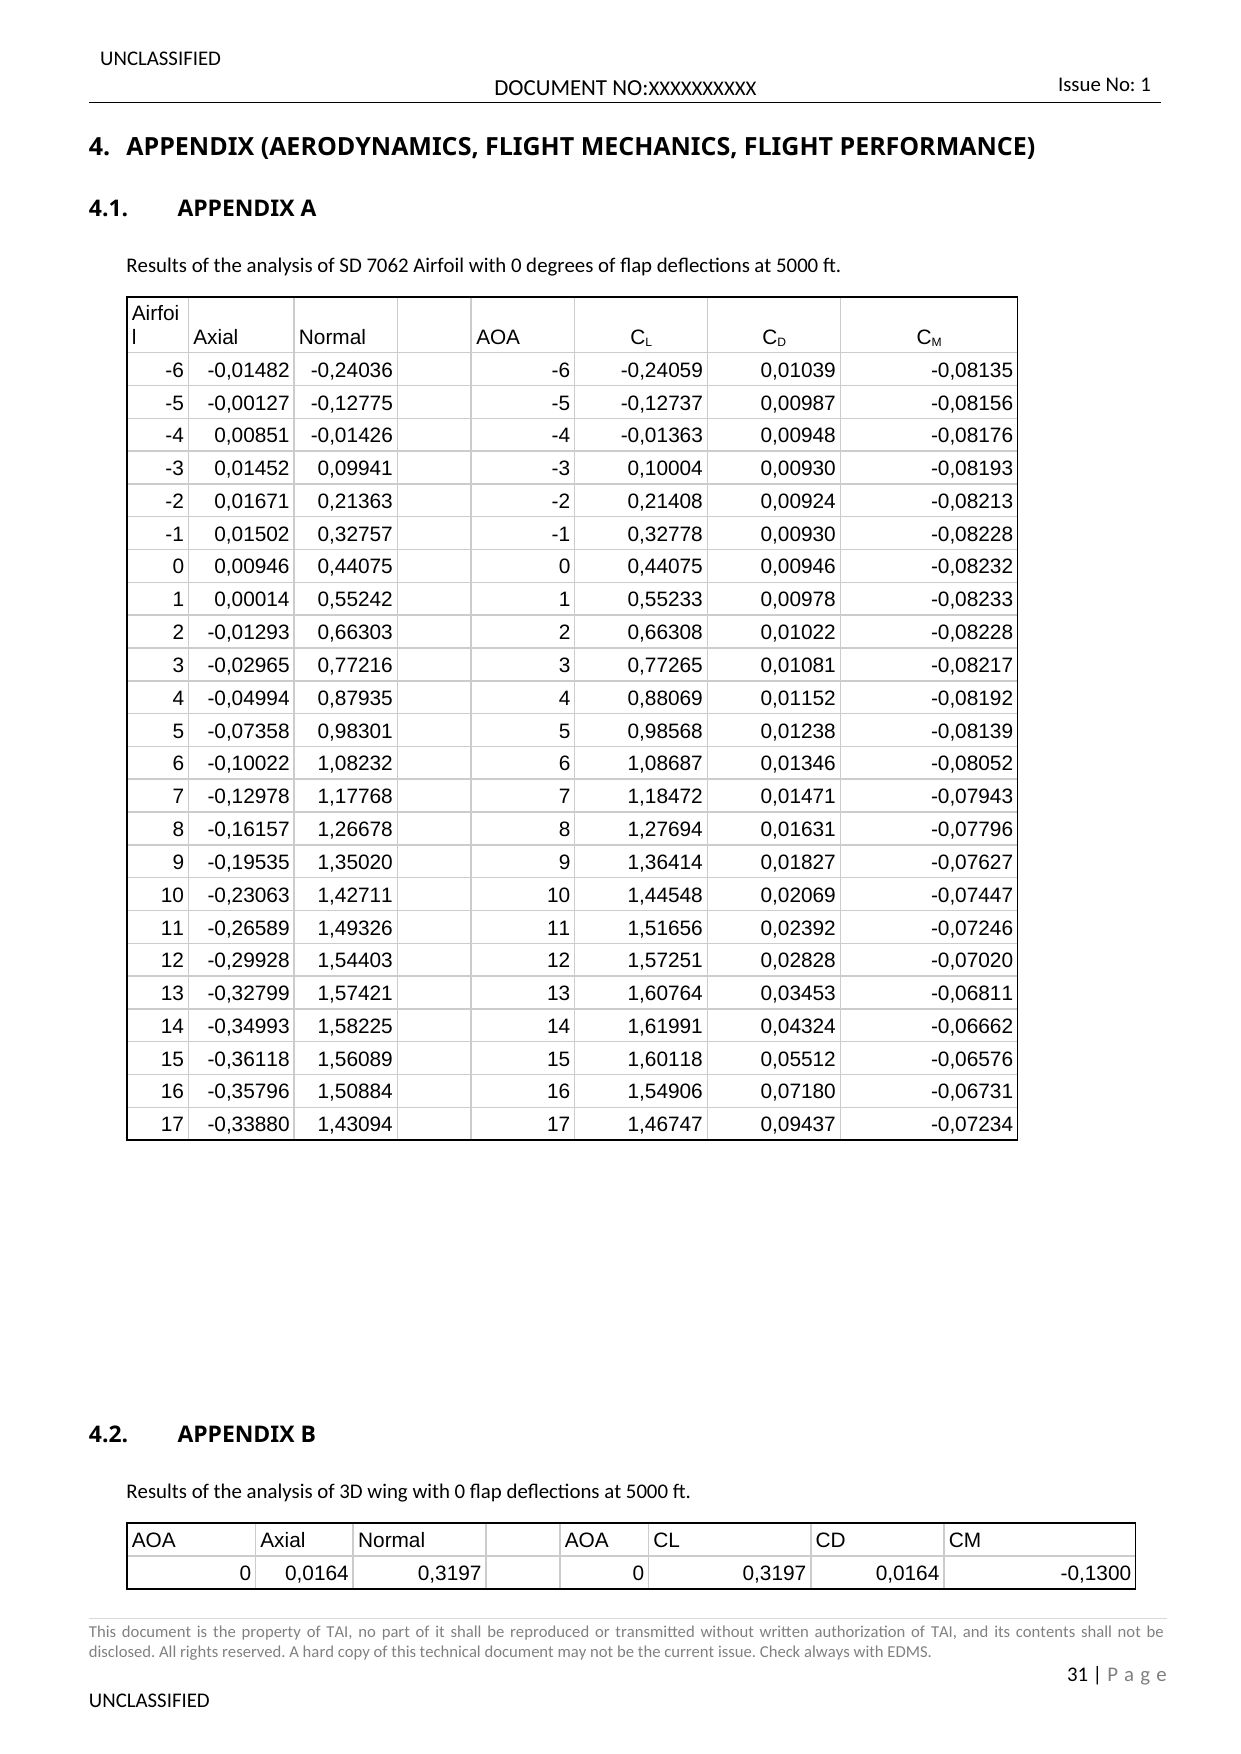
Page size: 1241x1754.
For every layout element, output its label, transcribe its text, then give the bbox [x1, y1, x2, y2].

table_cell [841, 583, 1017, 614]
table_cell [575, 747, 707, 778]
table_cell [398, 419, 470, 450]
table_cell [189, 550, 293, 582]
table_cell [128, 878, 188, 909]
subtitle APPENDIX A [89, 192, 1167, 223]
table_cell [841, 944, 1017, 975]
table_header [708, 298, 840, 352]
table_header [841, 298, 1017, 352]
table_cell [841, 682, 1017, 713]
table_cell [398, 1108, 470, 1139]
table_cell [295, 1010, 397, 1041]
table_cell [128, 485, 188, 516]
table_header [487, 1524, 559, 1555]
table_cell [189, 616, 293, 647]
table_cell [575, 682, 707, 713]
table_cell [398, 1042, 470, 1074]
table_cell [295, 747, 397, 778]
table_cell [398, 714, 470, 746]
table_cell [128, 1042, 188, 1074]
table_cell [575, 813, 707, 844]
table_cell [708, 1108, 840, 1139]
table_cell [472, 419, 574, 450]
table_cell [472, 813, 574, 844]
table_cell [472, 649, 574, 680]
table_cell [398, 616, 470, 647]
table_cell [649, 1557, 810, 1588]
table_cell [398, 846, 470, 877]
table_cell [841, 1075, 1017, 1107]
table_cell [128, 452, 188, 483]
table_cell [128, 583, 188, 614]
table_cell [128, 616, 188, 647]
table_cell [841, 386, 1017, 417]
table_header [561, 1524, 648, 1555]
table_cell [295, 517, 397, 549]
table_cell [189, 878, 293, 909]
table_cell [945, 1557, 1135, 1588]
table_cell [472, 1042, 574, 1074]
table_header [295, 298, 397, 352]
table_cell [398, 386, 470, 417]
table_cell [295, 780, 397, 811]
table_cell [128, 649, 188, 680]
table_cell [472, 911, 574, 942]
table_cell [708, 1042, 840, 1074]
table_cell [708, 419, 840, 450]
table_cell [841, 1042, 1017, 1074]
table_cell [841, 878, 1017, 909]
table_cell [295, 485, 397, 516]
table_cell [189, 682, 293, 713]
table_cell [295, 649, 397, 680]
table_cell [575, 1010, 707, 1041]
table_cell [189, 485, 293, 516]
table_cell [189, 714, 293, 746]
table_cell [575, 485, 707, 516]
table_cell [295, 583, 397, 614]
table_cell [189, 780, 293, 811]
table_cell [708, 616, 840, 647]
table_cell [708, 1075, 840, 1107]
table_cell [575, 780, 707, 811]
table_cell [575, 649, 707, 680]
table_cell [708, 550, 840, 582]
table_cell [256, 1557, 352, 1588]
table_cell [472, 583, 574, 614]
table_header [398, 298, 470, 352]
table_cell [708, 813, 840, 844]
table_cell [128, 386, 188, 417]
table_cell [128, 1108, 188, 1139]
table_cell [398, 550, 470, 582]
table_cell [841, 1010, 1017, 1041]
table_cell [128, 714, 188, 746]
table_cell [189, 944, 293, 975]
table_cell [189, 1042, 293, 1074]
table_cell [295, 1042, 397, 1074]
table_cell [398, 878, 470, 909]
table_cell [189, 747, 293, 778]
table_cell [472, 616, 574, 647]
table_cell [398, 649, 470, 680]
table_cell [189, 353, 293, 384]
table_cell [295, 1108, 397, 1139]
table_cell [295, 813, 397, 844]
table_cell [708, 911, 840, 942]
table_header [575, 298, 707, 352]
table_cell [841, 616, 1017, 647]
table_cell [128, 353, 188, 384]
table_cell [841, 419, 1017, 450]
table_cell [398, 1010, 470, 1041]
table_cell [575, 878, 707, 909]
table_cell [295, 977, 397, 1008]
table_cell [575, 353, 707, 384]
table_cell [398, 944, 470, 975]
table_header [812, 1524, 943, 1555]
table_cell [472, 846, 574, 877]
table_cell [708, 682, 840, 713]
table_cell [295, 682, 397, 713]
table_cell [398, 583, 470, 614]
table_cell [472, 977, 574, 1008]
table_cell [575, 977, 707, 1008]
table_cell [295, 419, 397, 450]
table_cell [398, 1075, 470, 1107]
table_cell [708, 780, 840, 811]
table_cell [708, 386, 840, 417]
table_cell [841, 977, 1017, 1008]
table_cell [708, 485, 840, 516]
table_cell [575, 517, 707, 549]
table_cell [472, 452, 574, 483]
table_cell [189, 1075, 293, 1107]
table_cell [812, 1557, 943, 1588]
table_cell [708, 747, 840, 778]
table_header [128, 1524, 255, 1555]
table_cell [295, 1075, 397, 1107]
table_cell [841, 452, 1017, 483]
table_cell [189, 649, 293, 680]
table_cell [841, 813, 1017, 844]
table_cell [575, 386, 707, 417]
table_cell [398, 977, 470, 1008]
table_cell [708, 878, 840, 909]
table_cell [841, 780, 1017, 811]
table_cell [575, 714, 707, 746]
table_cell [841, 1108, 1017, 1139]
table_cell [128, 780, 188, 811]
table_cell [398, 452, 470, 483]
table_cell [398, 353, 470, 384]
text Results of the analysis of SD 7062 Airfoil with 0 degrees of flap deflections at 5000 ft. [126, 252, 1167, 277]
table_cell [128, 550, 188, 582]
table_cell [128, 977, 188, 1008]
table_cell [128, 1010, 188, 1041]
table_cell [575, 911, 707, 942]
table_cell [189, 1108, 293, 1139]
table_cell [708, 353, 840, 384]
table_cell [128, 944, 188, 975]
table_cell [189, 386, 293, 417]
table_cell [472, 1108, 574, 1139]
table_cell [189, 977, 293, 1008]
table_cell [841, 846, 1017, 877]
subtitle APPENDIX B [89, 1418, 1167, 1449]
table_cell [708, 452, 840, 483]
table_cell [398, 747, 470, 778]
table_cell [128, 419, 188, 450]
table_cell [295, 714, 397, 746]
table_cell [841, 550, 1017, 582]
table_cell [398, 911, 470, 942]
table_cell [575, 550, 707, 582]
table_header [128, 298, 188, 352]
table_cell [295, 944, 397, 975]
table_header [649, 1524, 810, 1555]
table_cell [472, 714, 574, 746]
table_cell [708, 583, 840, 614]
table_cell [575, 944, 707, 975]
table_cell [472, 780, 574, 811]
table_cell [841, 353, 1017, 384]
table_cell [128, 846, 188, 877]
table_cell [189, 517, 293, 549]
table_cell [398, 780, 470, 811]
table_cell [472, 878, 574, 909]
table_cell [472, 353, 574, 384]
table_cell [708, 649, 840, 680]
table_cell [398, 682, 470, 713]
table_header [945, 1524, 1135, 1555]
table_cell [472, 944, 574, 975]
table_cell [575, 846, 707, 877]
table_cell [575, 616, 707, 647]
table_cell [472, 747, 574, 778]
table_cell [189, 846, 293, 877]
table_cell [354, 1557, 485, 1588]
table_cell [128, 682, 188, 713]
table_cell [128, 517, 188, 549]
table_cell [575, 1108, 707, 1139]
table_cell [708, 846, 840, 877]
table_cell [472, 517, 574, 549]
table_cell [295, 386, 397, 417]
text Results of the analysis of 3D wing with 0 flap deflections at 5000 ft. [126, 1478, 1167, 1503]
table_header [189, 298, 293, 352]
subtitle APPENDIX (AERODYNAMICS, FLIGHT MECHANICS, FLIGHT PERFORMANCE) [89, 128, 1167, 162]
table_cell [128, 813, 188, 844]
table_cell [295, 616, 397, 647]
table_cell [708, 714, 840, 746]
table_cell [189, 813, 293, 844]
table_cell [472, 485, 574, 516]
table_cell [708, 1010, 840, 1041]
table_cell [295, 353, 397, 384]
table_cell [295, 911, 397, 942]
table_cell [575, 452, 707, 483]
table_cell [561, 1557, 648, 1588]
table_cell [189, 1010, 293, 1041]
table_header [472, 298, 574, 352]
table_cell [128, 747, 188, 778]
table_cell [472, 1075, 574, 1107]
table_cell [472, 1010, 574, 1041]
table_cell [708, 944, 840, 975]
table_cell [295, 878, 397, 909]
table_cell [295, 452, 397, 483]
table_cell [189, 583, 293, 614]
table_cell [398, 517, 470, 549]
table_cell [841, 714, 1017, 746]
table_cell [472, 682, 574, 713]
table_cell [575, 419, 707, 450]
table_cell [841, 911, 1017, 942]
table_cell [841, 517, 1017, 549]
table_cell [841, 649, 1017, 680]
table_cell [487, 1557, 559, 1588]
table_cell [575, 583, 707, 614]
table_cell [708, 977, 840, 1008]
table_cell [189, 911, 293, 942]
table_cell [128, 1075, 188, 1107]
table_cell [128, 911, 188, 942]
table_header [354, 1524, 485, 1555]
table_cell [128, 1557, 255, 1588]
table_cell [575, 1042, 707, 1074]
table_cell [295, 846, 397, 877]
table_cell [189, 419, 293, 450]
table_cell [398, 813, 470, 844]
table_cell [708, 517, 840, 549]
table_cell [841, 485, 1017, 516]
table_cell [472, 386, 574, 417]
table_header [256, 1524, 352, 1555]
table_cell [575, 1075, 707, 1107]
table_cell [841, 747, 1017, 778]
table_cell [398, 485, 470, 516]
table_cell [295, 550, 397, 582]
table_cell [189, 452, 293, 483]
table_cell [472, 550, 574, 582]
